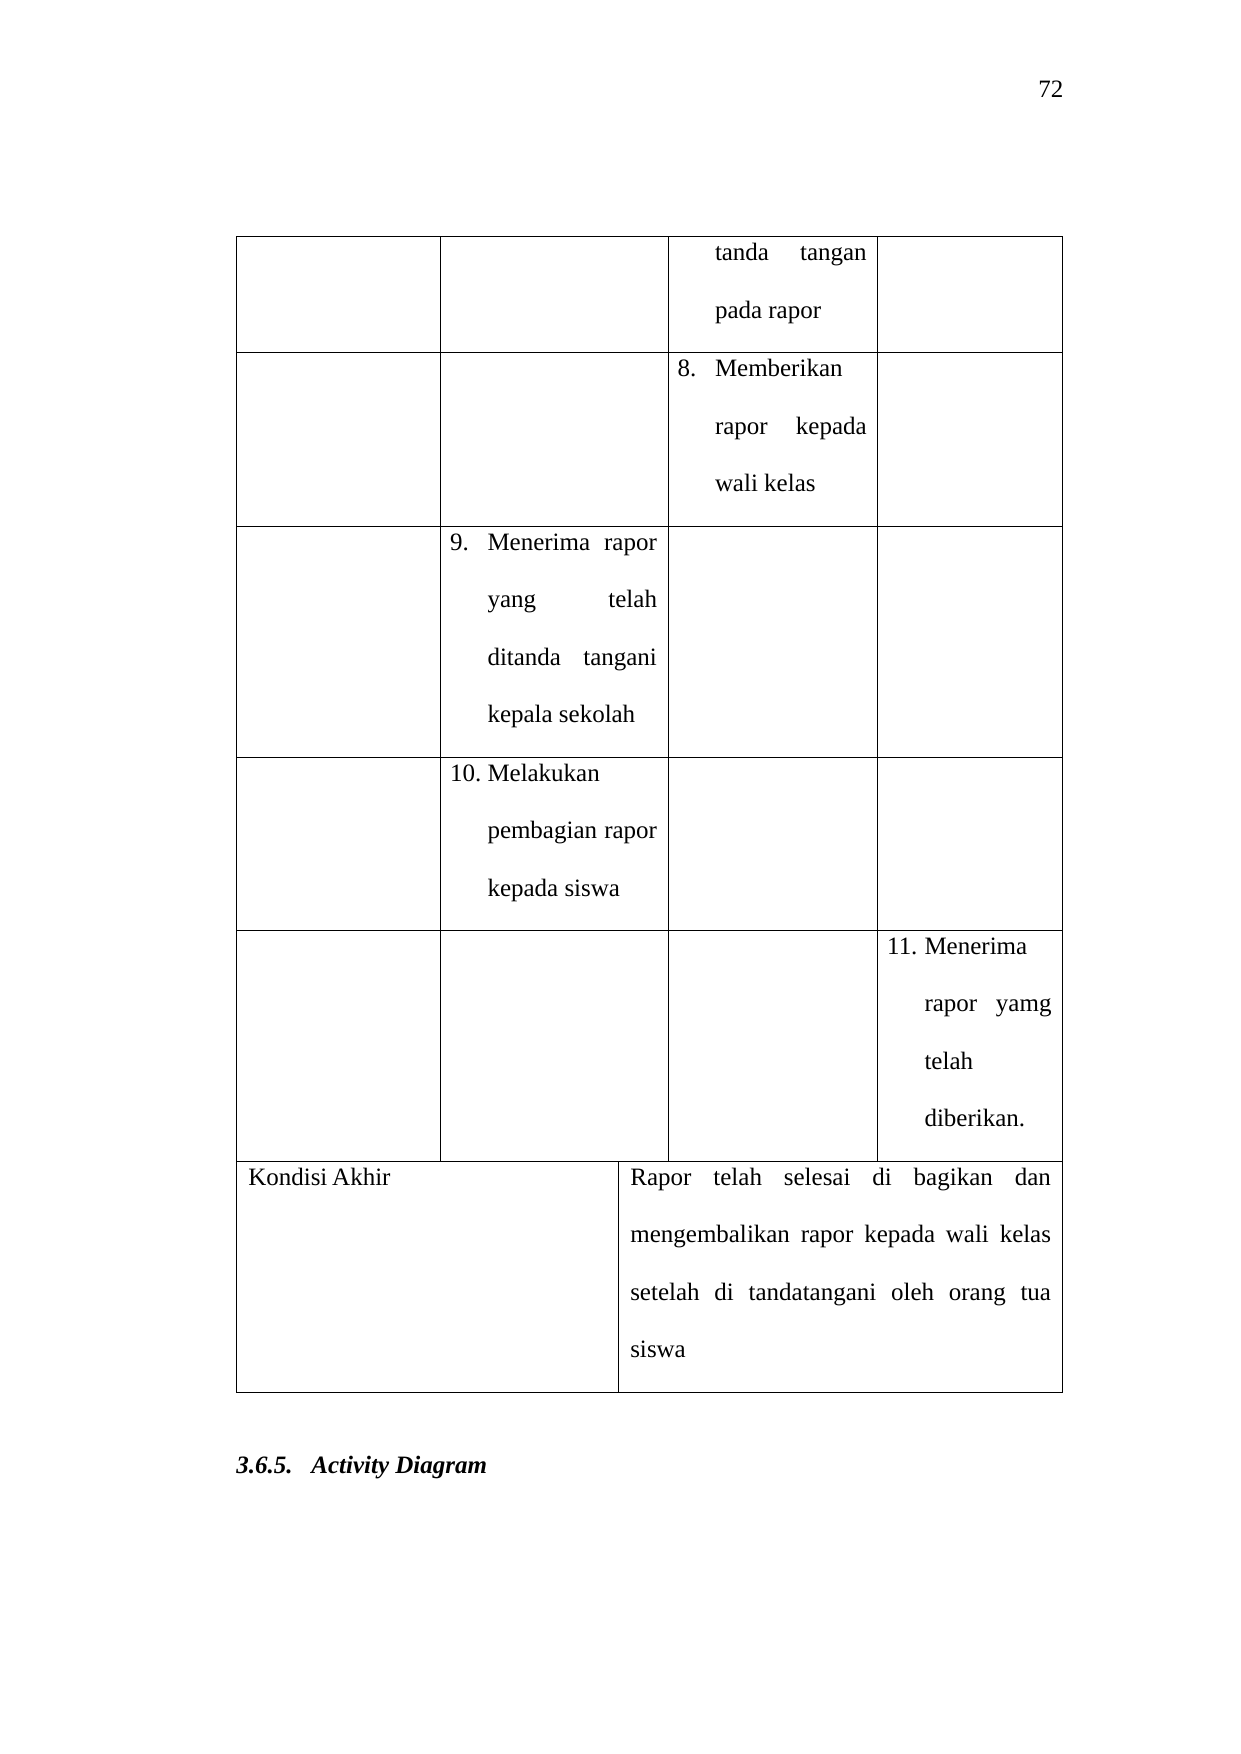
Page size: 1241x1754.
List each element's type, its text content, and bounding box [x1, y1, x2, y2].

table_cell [669, 237, 877, 352]
table_cell [237, 237, 440, 352]
table_cell [237, 758, 440, 930]
table_cell [237, 931, 440, 1161]
table_cell [237, 353, 440, 526]
table_cell Memberikan rapor kepada wali kelas [669, 353, 877, 526]
table_cell [237, 527, 440, 757]
table_cell Menerima rapor yamg telah diberikan. [878, 931, 1062, 1161]
table_cell [441, 931, 668, 1161]
table_cell [441, 237, 668, 352]
table_cell Menerima rapor yang telah ditanda tangani kepala sekolah [441, 527, 668, 757]
text Activity Diagram [236, 1450, 1063, 1479]
table_cell [878, 758, 1062, 930]
table_cell [669, 931, 877, 1161]
table_cell [441, 353, 668, 526]
table_cell [669, 527, 877, 757]
table_cell Kondisi Akhir [237, 1162, 618, 1392]
table_cell [878, 237, 1062, 352]
table_cell [878, 527, 1062, 757]
table_cell Rapor telah selesai di bagikan dan mengembalikan rapor kepada wali kelas setelah di tandatangani oleh orang tua siswa [619, 1162, 1062, 1392]
table_cell Melakukan pembagian rapor kepada siswa [441, 758, 668, 930]
table_cell [669, 758, 877, 930]
table_cell [878, 353, 1062, 526]
